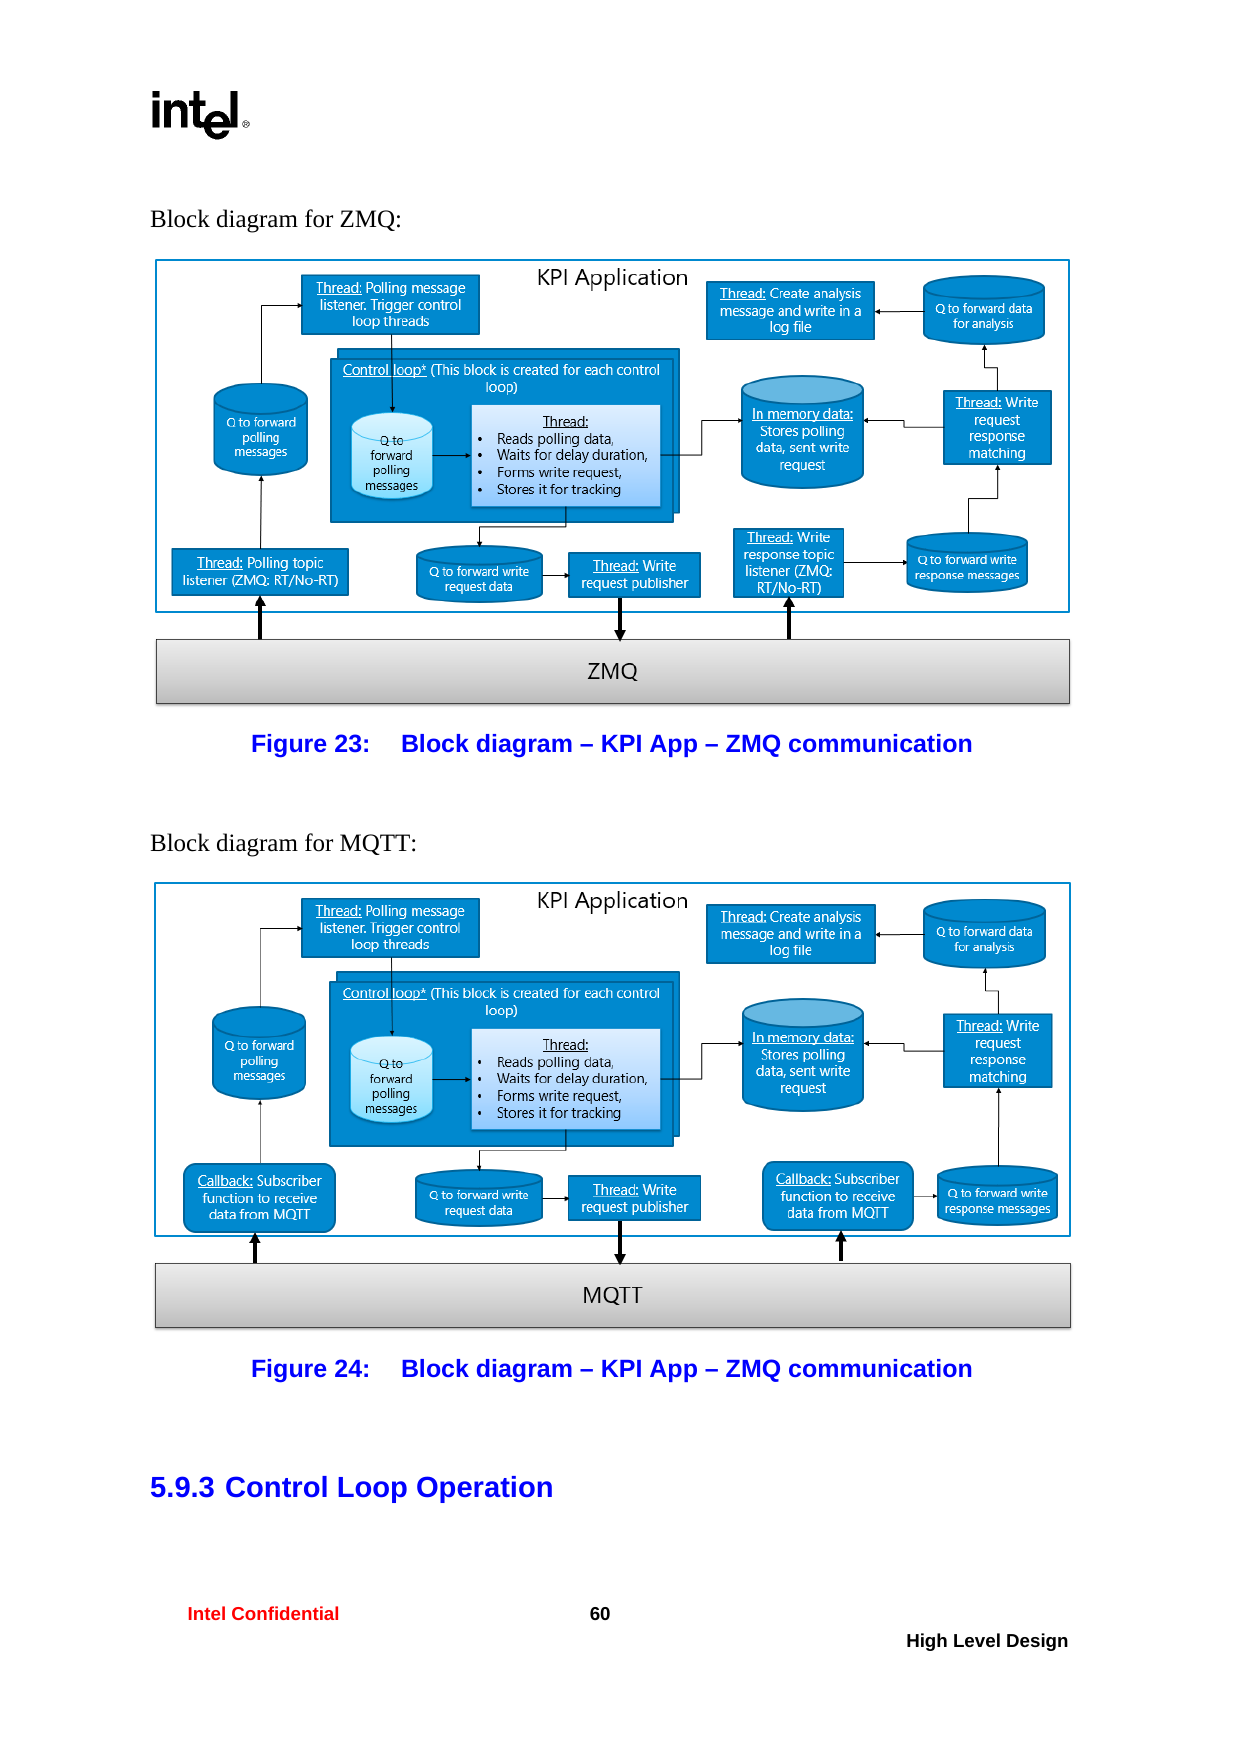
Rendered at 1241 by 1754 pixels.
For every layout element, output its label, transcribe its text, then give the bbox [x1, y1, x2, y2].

picture [150, 253, 1074, 709]
text Block diagram for ZMQ: [150, 204, 1074, 233]
picture [150, 91, 251, 140]
subtitle Control Loop Operation [150, 1469, 1074, 1503]
picture [150, 878, 1074, 1333]
text Block diagram for MQTT: [150, 828, 1074, 857]
